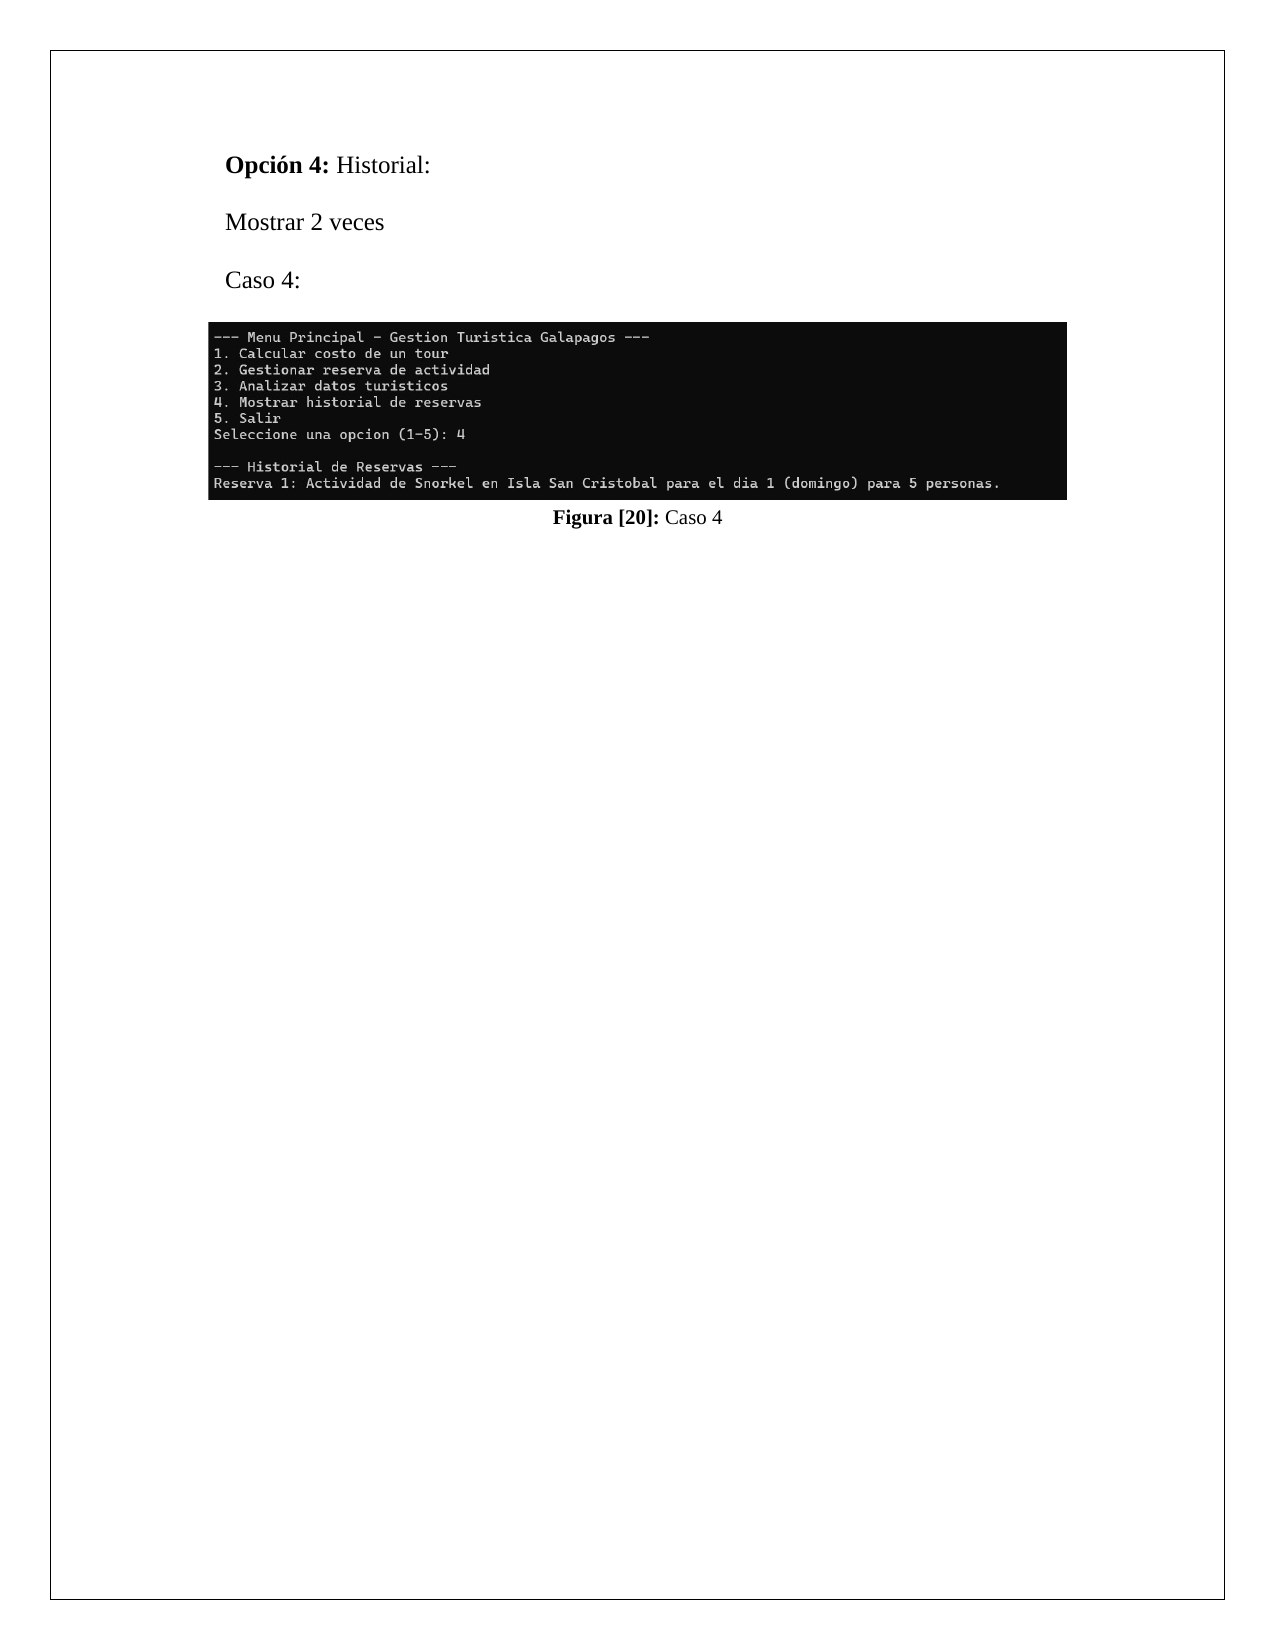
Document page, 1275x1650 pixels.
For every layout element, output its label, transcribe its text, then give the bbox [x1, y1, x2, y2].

text Caso 4: [150, 265, 1125, 294]
text Opción 4: Historial: [150, 150, 1125, 179]
text Mostrar 2 veces [150, 207, 1125, 236]
text Figura [20]: Caso 4 [150, 505, 1125, 529]
picture [208, 322, 1067, 500]
